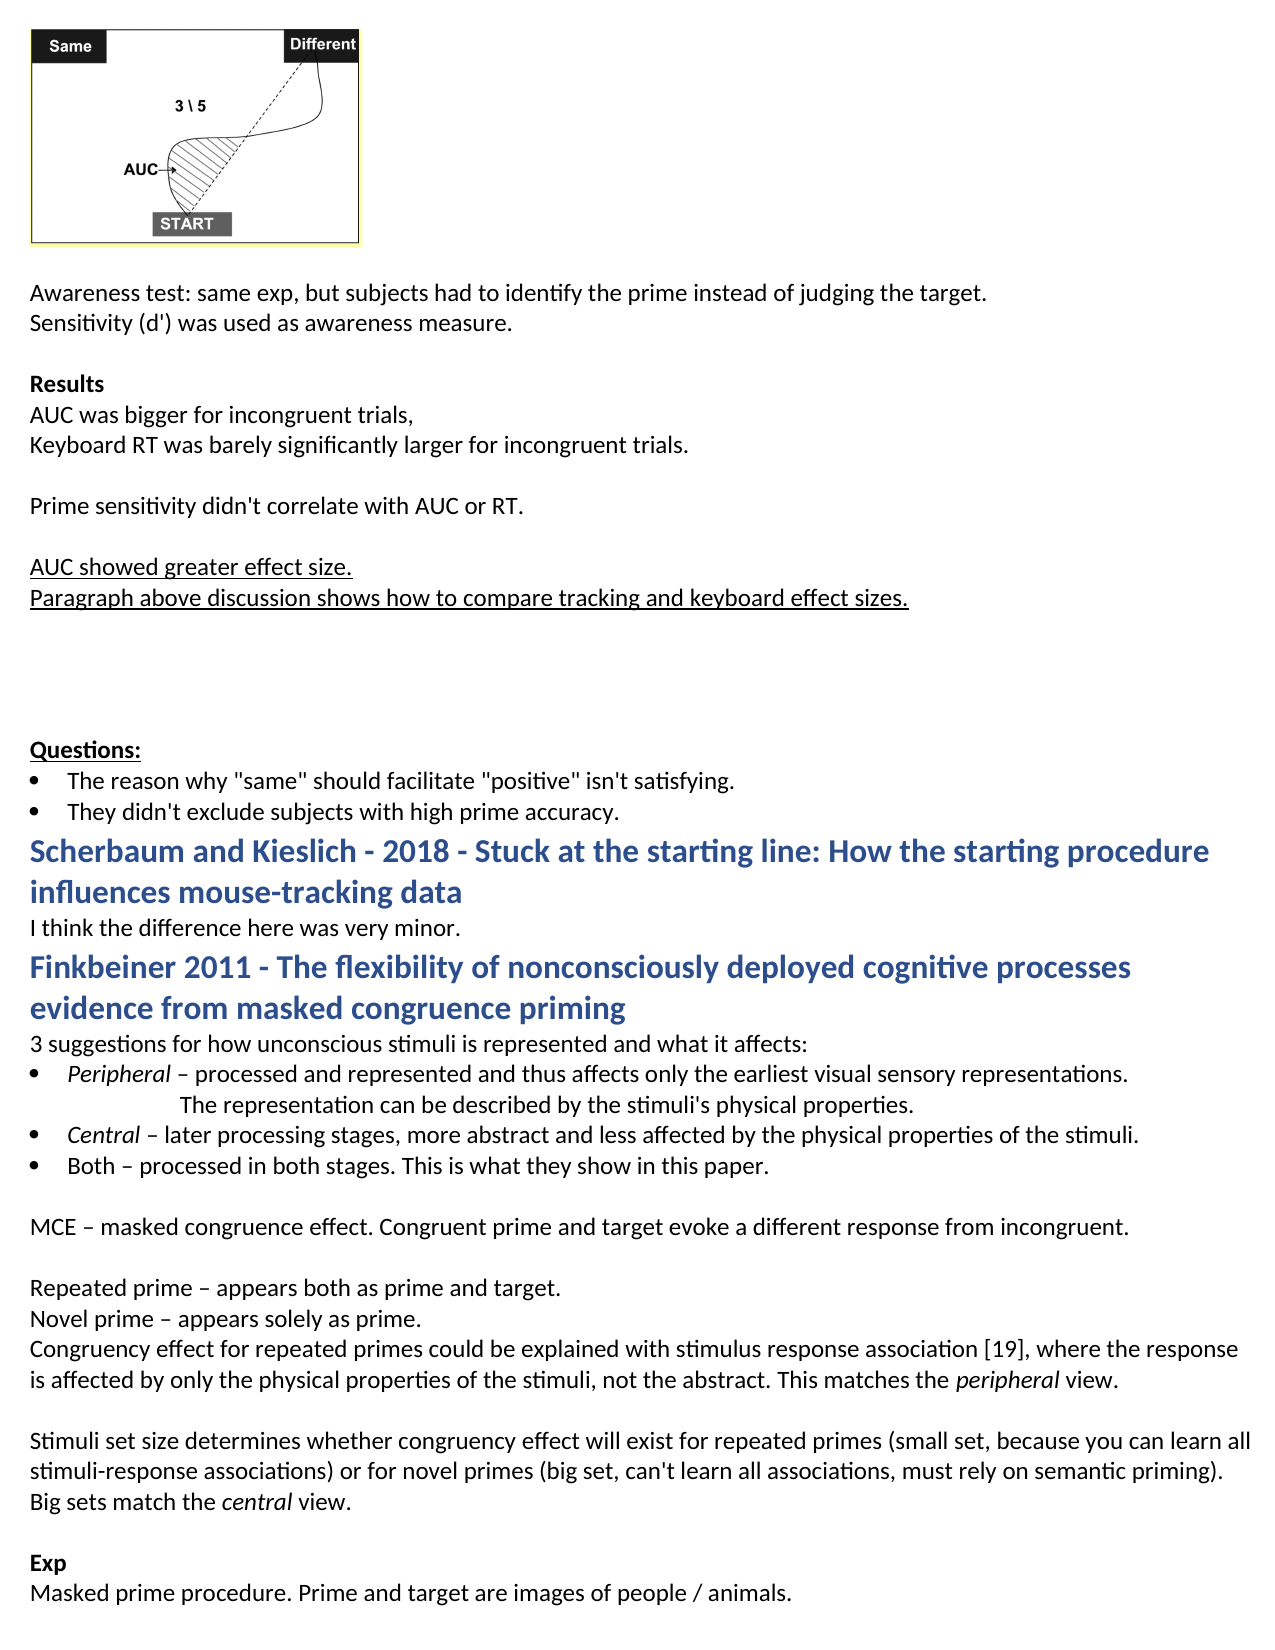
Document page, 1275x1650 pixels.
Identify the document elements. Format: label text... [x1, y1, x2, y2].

text Exp [29, 1547, 1255, 1577]
text 3 suggestions for how unconscious stimuli is represented and what it affects: [29, 1028, 1255, 1058]
text I think the difference here was very minor. [29, 912, 1255, 942]
list They didn't exclude subjects with high prime accuracy. [29, 796, 1255, 826]
text Novel prime – appears solely as prime. [29, 1303, 1255, 1333]
list Central – later processing stages, more abstract and less affected by the physical properties of the stimuli. [29, 1119, 1255, 1150]
text Awareness test: same exp, but subjects had to identify the prime instead of judging the target. [29, 277, 1255, 307]
text Questions: [29, 735, 1255, 765]
text Prime sensitivity didn't correlate with AUC or RT. [29, 491, 1255, 521]
text Repeated prime – appears both as prime and target. [29, 1272, 1255, 1303]
text Paragraph above discussion shows how to compare tracking and keyboard effect sizes. [29, 582, 1255, 613]
subtitle Scherbaum and Kieslich - 2018 - Stuck at the starting line: How the starting procedure influences mouse-tracking data [29, 830, 1255, 912]
text AUC was bigger for incongruent trials, [29, 399, 1255, 429]
text Results [29, 368, 1255, 399]
list Both – processed in both stages. This is what they show in this paper. [29, 1150, 1255, 1181]
list Peripheral – processed and represented and thus affects only the earliest visual sensory representations. [29, 1058, 1255, 1089]
picture [29, 29, 363, 247]
text Big sets match the central view. [29, 1486, 1255, 1516]
text Congruency effect for repeated primes could be explained with stimulus response association [19], where the response is affected by only the physical properties of the stimuli, not the abstract. This matches the peripheral view. [29, 1333, 1255, 1394]
text AUC showed greater effect size. [29, 552, 1255, 582]
subtitle Finkbeiner 2011 - The flexibility of nonconsciously deployed cognitive processes evidence from masked congruence priming [29, 947, 1255, 1028]
text Stimuli set size determines whether congruency effect will exist for repeated primes (small set, because you can learn all stimuli-response associations) or for novel primes (big set, can't learn all associations, must rely on semantic priming). [29, 1425, 1255, 1486]
text Masked prime procedure. Prime and target are images of people / animals. [29, 1577, 1255, 1608]
text Keyboard RT was barely significantly larger for incongruent trials. [29, 429, 1255, 460]
text The representation can be described by the stimuli's physical properties. [142, 1089, 1255, 1119]
text Sensitivity (d') was used as awareness measure. [29, 307, 1255, 338]
list The reason why "same" should facilitate "positive" isn't satisfying. [29, 765, 1255, 796]
text MCE – masked congruence effect. Congruent prime and target evoke a different response from incongruent. [29, 1211, 1255, 1242]
